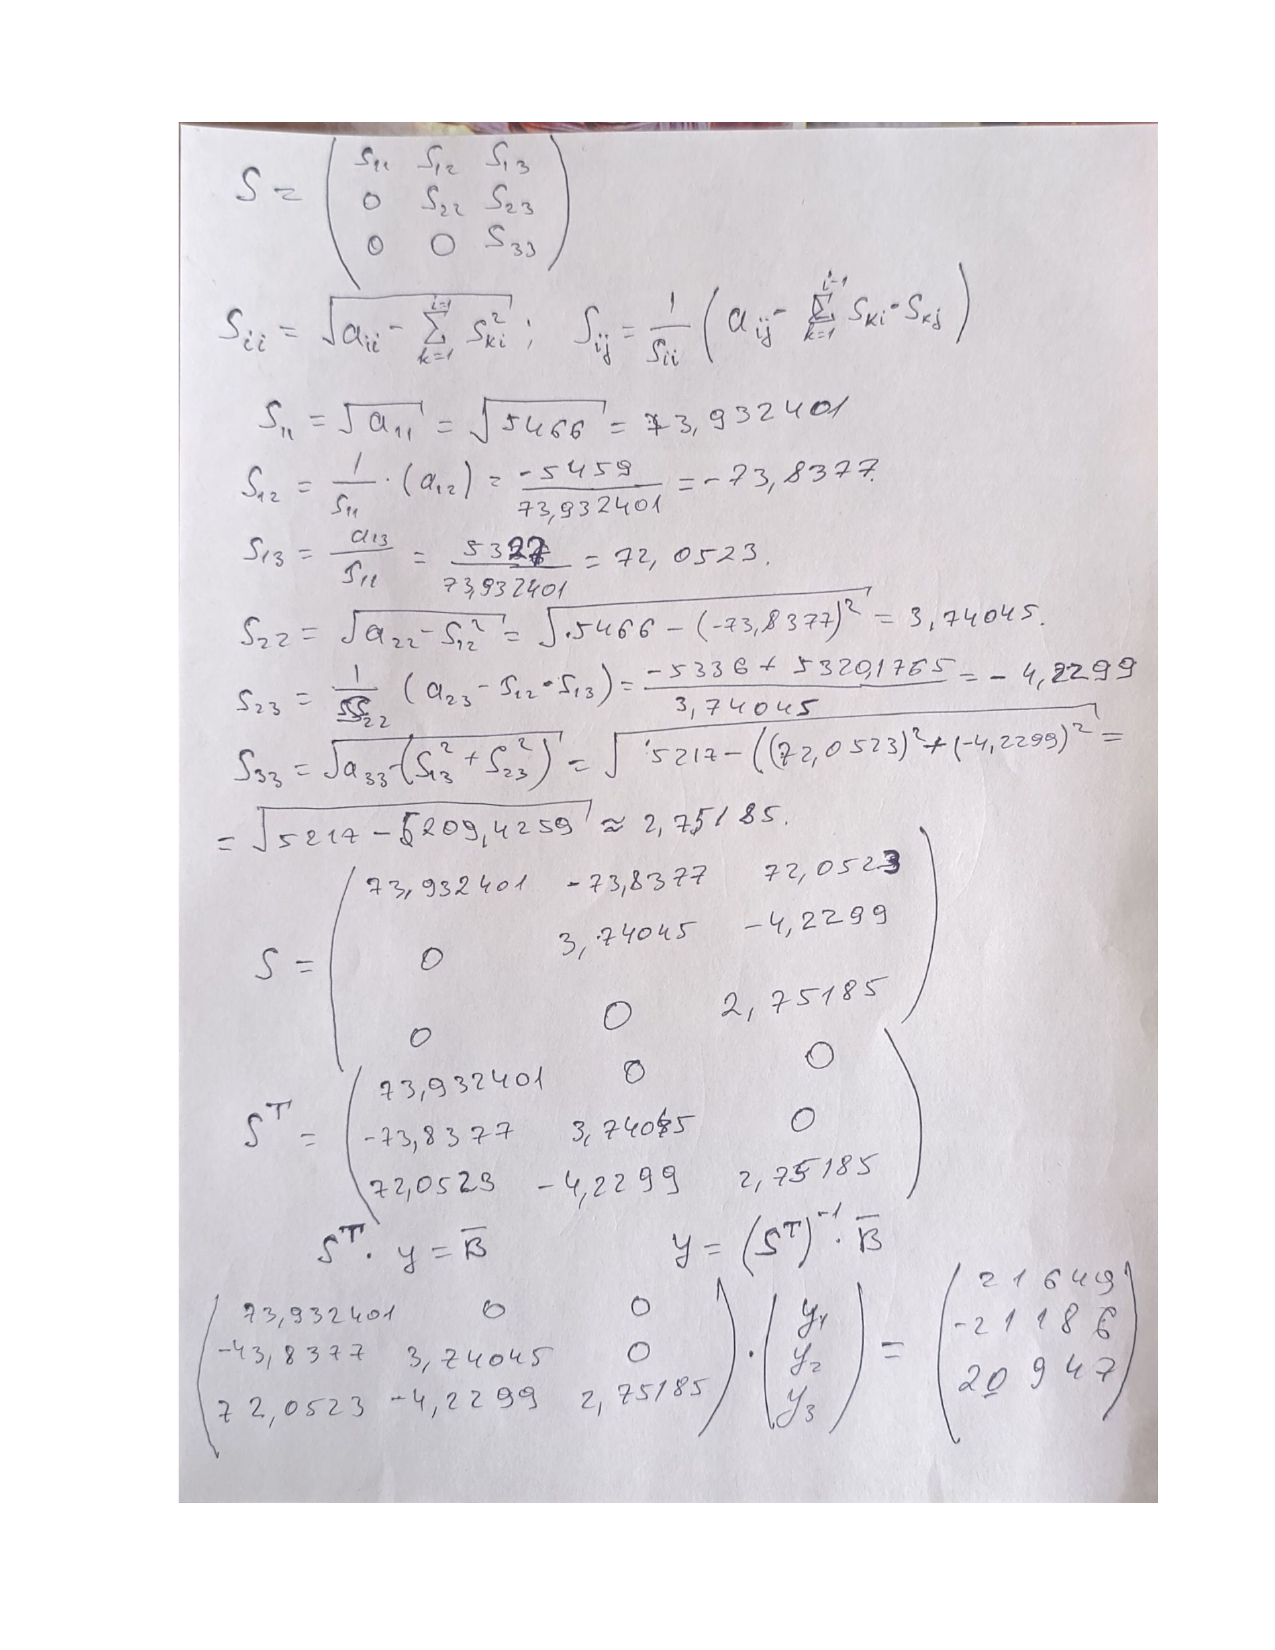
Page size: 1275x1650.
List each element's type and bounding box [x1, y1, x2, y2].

picture [180, 123, 1158, 1501]
